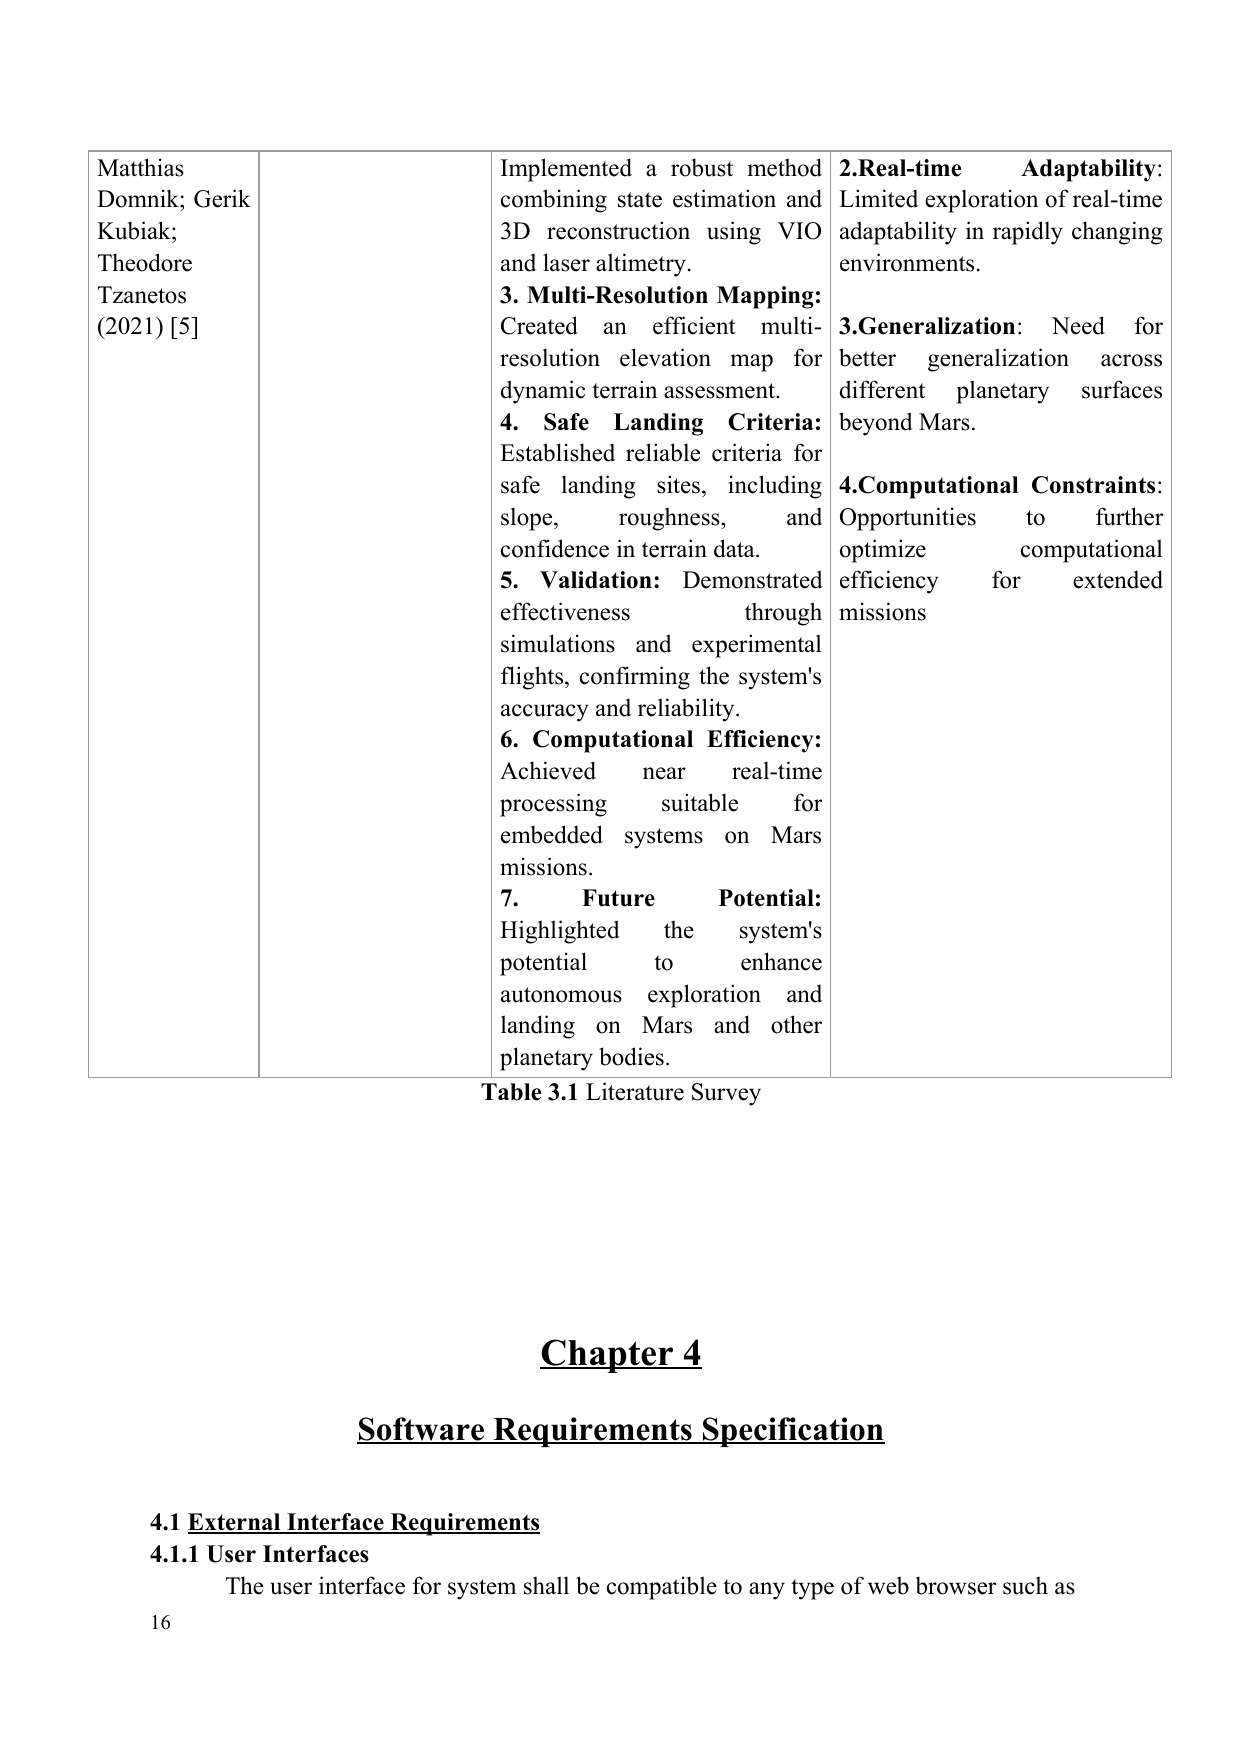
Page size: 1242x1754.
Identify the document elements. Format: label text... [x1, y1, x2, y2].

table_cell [831, 152, 1171, 1077]
text Chapter 4 [150, 1332, 1092, 1373]
text Software Requirements Specification [150, 1411, 1092, 1448]
text 4.1.1 User Interfaces [150, 1540, 1092, 1568]
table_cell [492, 152, 830, 1077]
text The user interface for system shall be compatible to any type of web browser such as [150, 1572, 1092, 1600]
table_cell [89, 152, 258, 1077]
text 4.1 External Interface Requirements [150, 1508, 1092, 1536]
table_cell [260, 152, 491, 1077]
text Table 3.1 Literature Survey [150, 1078, 1092, 1106]
